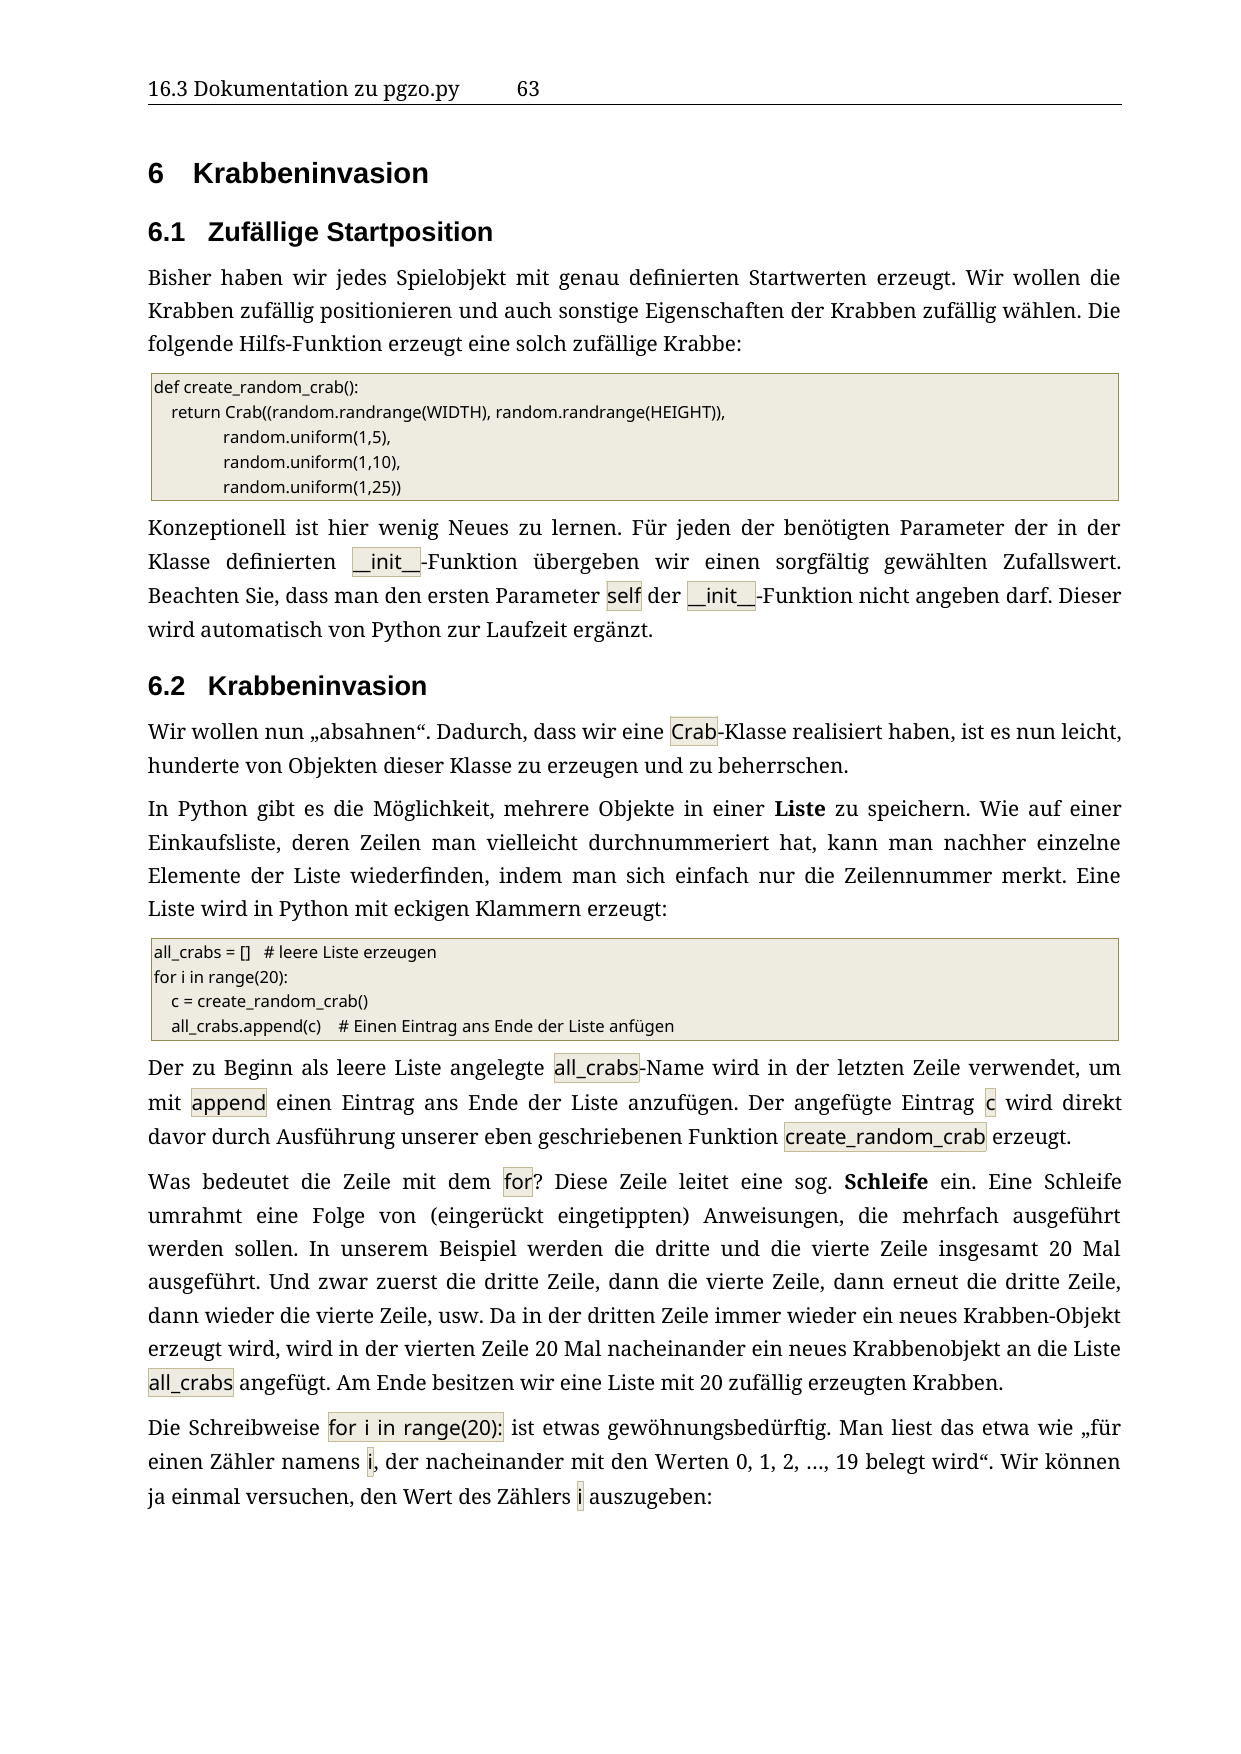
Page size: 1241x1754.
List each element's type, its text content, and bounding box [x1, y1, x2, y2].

subtitle Krabbeninvasion [148, 156, 1122, 189]
text Der zu Beginn als leere Liste angelegte all_crabs-Name wird in der letzten Zeile verwendet, um mit append einen Eintrag ans Ende der Liste anzufügen. Der angefügte Eintrag c wird direkt davor durch Ausführung unserer eben geschriebenen Funktion create_random_crab erzeugt. [148, 1053, 1122, 1151]
text random.uniform(1,5), [152, 423, 1118, 448]
text random.uniform(1,10), [152, 448, 1118, 473]
subtitle Krabbeninvasion [148, 669, 1122, 701]
text Die Schreibweise for i in range(20): ist etwas gewöhnungsbedürftig. Man liest das etwa wie „für einen Zähler namens i, der nacheinander mit den Werten 0, 1, 2, …, 19 belegt wird“. Wir können ja einmal versuchen, den Wert des Zählers i auszugeben: [148, 1412, 1122, 1511]
text Wir wollen nun „absahnen“. Dadurch, dass wir eine Crab-Klasse realisiert haben, ist es nun leicht, hunderte von Objekten dieser Klasse zu erzeugen und zu beherrschen. [148, 716, 1122, 779]
text for i in range(20): [152, 963, 1118, 987]
text def create_random_crab(): [152, 374, 1118, 398]
text random.uniform(1,25)) [152, 473, 1118, 500]
text all_crabs.append(c) # Einen Eintrag ans Ende der Liste anfügen [152, 1012, 1118, 1040]
text Konzeptionell ist hier wenig Neues zu lernen. Für jeden der benötigten Parameter der in der Klasse definierten __init__-Funktion übergeben wir einen sorgfältig gewählten Zufallswert. Beachten Sie, dass man den ersten Parameter self der __init__-Funktion nicht angeben darf. Dieser wird automatisch von Python zur Laufzeit ergänzt. [148, 513, 1122, 644]
text Bisher haben wir jedes Spielobjekt mit genau definierten Startwerten erzeugt. Wir wollen die Krabben zufällig positionieren und auch sonstige Eigenschaften der Krabben zufällig wählen. Die folgende Hilfs-Funktion erzeugt eine solch zufällige Krabbe: [148, 263, 1122, 358]
text return Crab((random.randrange(WIDTH), random.randrange(HEIGHT)), [152, 398, 1118, 423]
text all_crabs = [] # leere Liste erzeugen [152, 939, 1118, 963]
text Was bedeutet die Zeile mit dem for? Diese Zeile leitet eine sog. Schleife ein. Eine Schleife umrahmt eine Folge von (eingerückt eingetippten) Anweisungen, die mehrfach ausgeführt werden sollen. In unserem Beispiel werden die dritte und die vierte Zeile insgesamt 20 Mal ausgeführt. Und zwar zuerst die dritte Zeile, dann die vierte Zeile, dann erneut die dritte Zeile, dann wieder die vierte Zeile, usw. Da in der dritten Zeile immer wieder ein neues Krabben-Objekt erzeugt wird, wird in der vierten Zeile 20 Mal nacheinander ein neues Krabbenobjekt an die Liste all_crabs angefügt. Am Ende besitzen wir eine Liste mit 20 zufällig erzeugten Krabben. [148, 1167, 1122, 1397]
text In Python gibt es die Möglichkeit, mehrere Objekte in einer Liste zu speichern. Wie auf einer Einkaufsliste, deren Zeilen man vielleicht durchnummeriert hat, kann man nachher einzelne Elemente der Liste wiederfinden, indem man sich einfach nur die Zeilennummer merkt. Eine Liste wird in Python mit eckigen Klammern erzeugt: [148, 794, 1122, 922]
subtitle Zufällige Startposition [148, 216, 1122, 247]
text c = create_random_crab() [152, 987, 1118, 1012]
